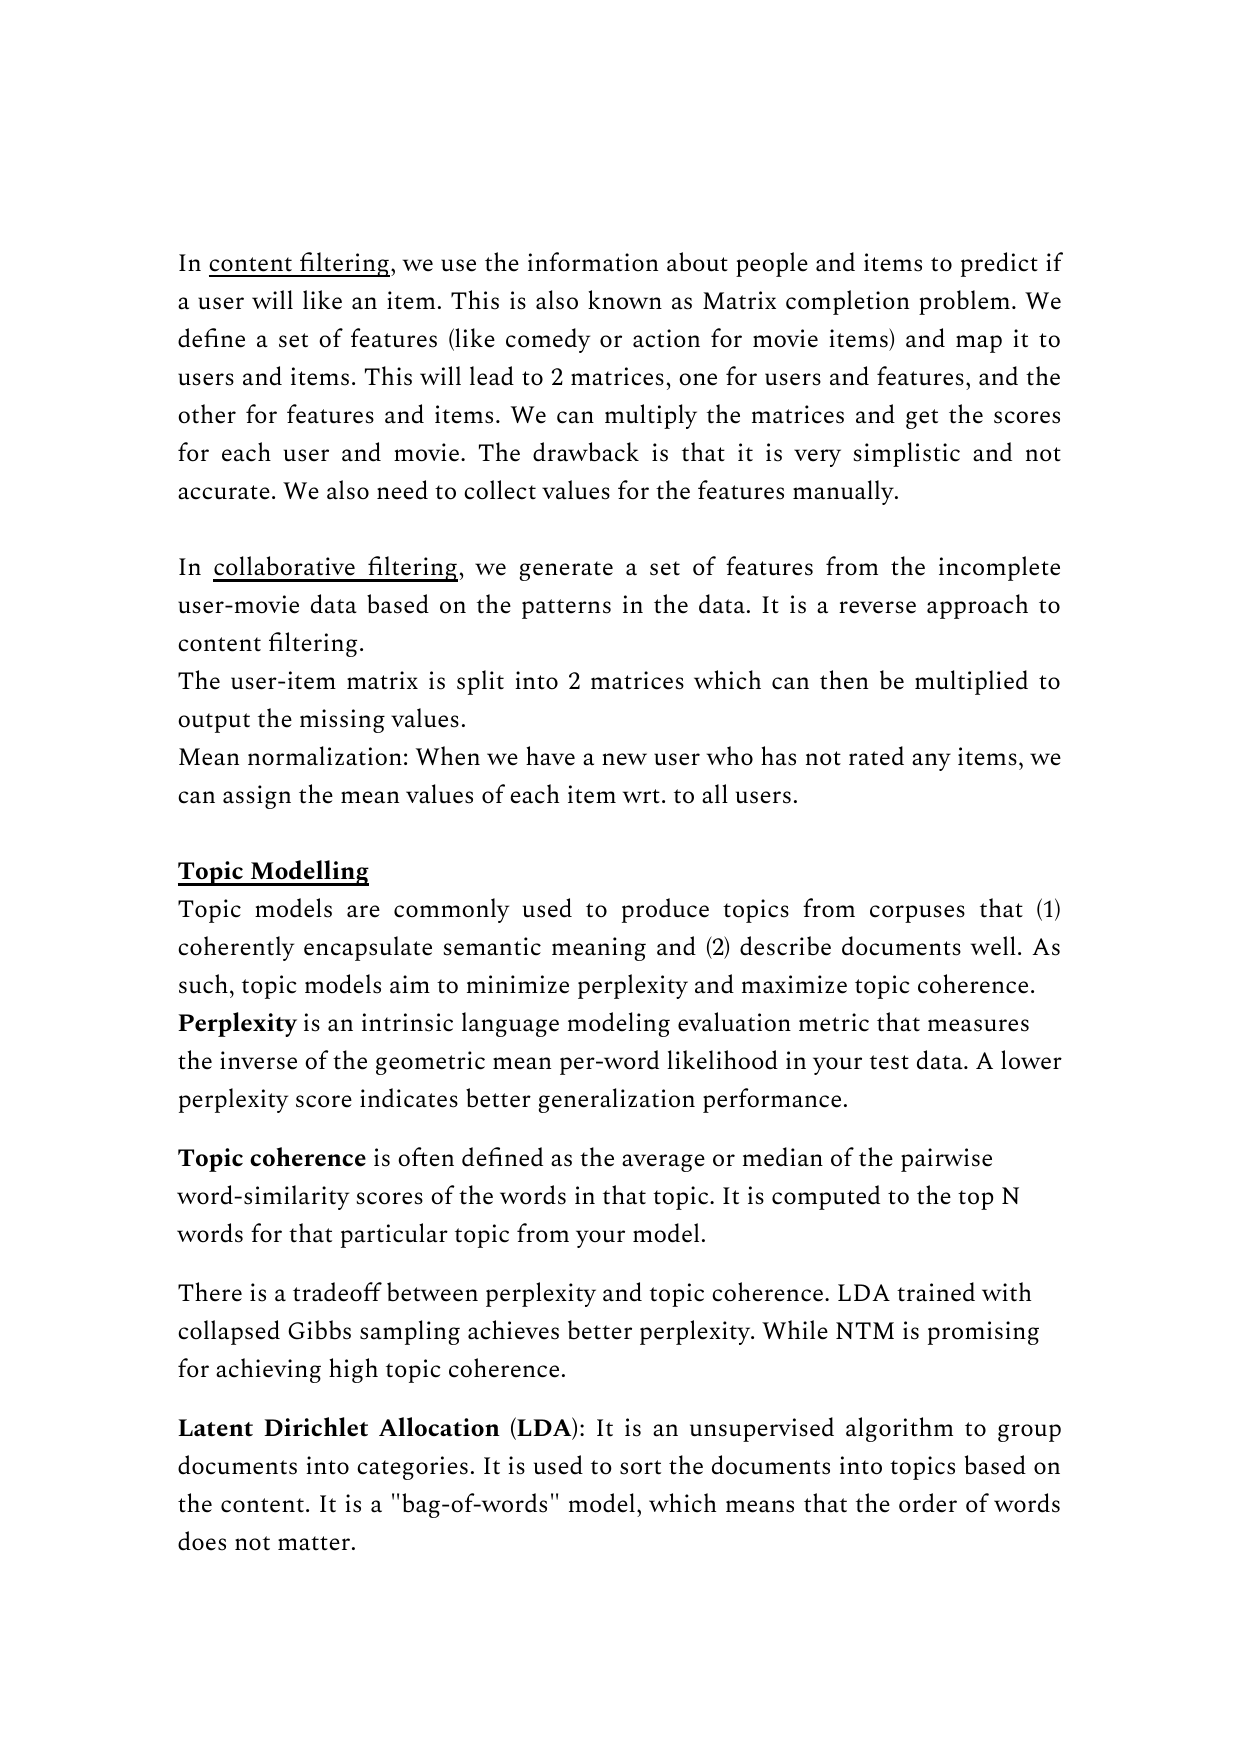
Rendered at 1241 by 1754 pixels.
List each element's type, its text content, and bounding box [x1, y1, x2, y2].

text There is a tradeoff between perplexity and topic coherence. LDA trained with collapsed Gibbs sampling achieves better perplexity. While NTM is promising for achieving high topic coherence. [177, 1275, 1063, 1389]
text The user-item matrix is split into 2 matrices which can then be multiplied to output the missing values. [177, 663, 1063, 739]
text In collaborative filtering, we generate a set of features from the incomplete user-movie data based on the patterns in the data. It is a reverse approach to content filtering. [177, 549, 1063, 663]
text Perplexity is an intrinsic language modeling evaluation metric that measures the inverse of the geometric mean per-word likelihood in your test data. A lower perplexity score indicates better generalization performance. [177, 1005, 1063, 1119]
text Topic coherence is often defined as the average or median of the pairwise word-similarity scores of the words in that topic. It is computed to the top N words for that particular topic from your model. [177, 1140, 1063, 1254]
text Topic Modelling [177, 853, 1063, 891]
text Latent Dirichlet Allocation (LDA): It is an unsupervised algorithm to group documents into categories. It is used to sort the documents into topics based on the content. It is a "bag-of-words" model, which means that the order of words does not matter. [177, 1410, 1063, 1562]
text In content filtering, we use the information about people and items to predict if a user will like an item. This is also known as Matrix completion problem. We define a set of features (like comedy or action for movie items) and map it to users and items. This will lead to 2 matrices, one for users and features, and the other for features and items. We can multiply the matrices and get the scores for each user and movie. The drawback is that it is very simplistic and not accurate. We also need to collect values for the features manually. [177, 245, 1063, 511]
text Topic models are commonly used to produce topics from corpuses that (1) coherently encapsulate semantic meaning and (2) describe documents well. As such, topic models aim to minimize perplexity and maximize topic coherence. [177, 891, 1063, 1005]
text Mean normalization: When we have a new user who has not rated any items, we can assign the mean values of each item wrt. to all users. [177, 739, 1063, 815]
